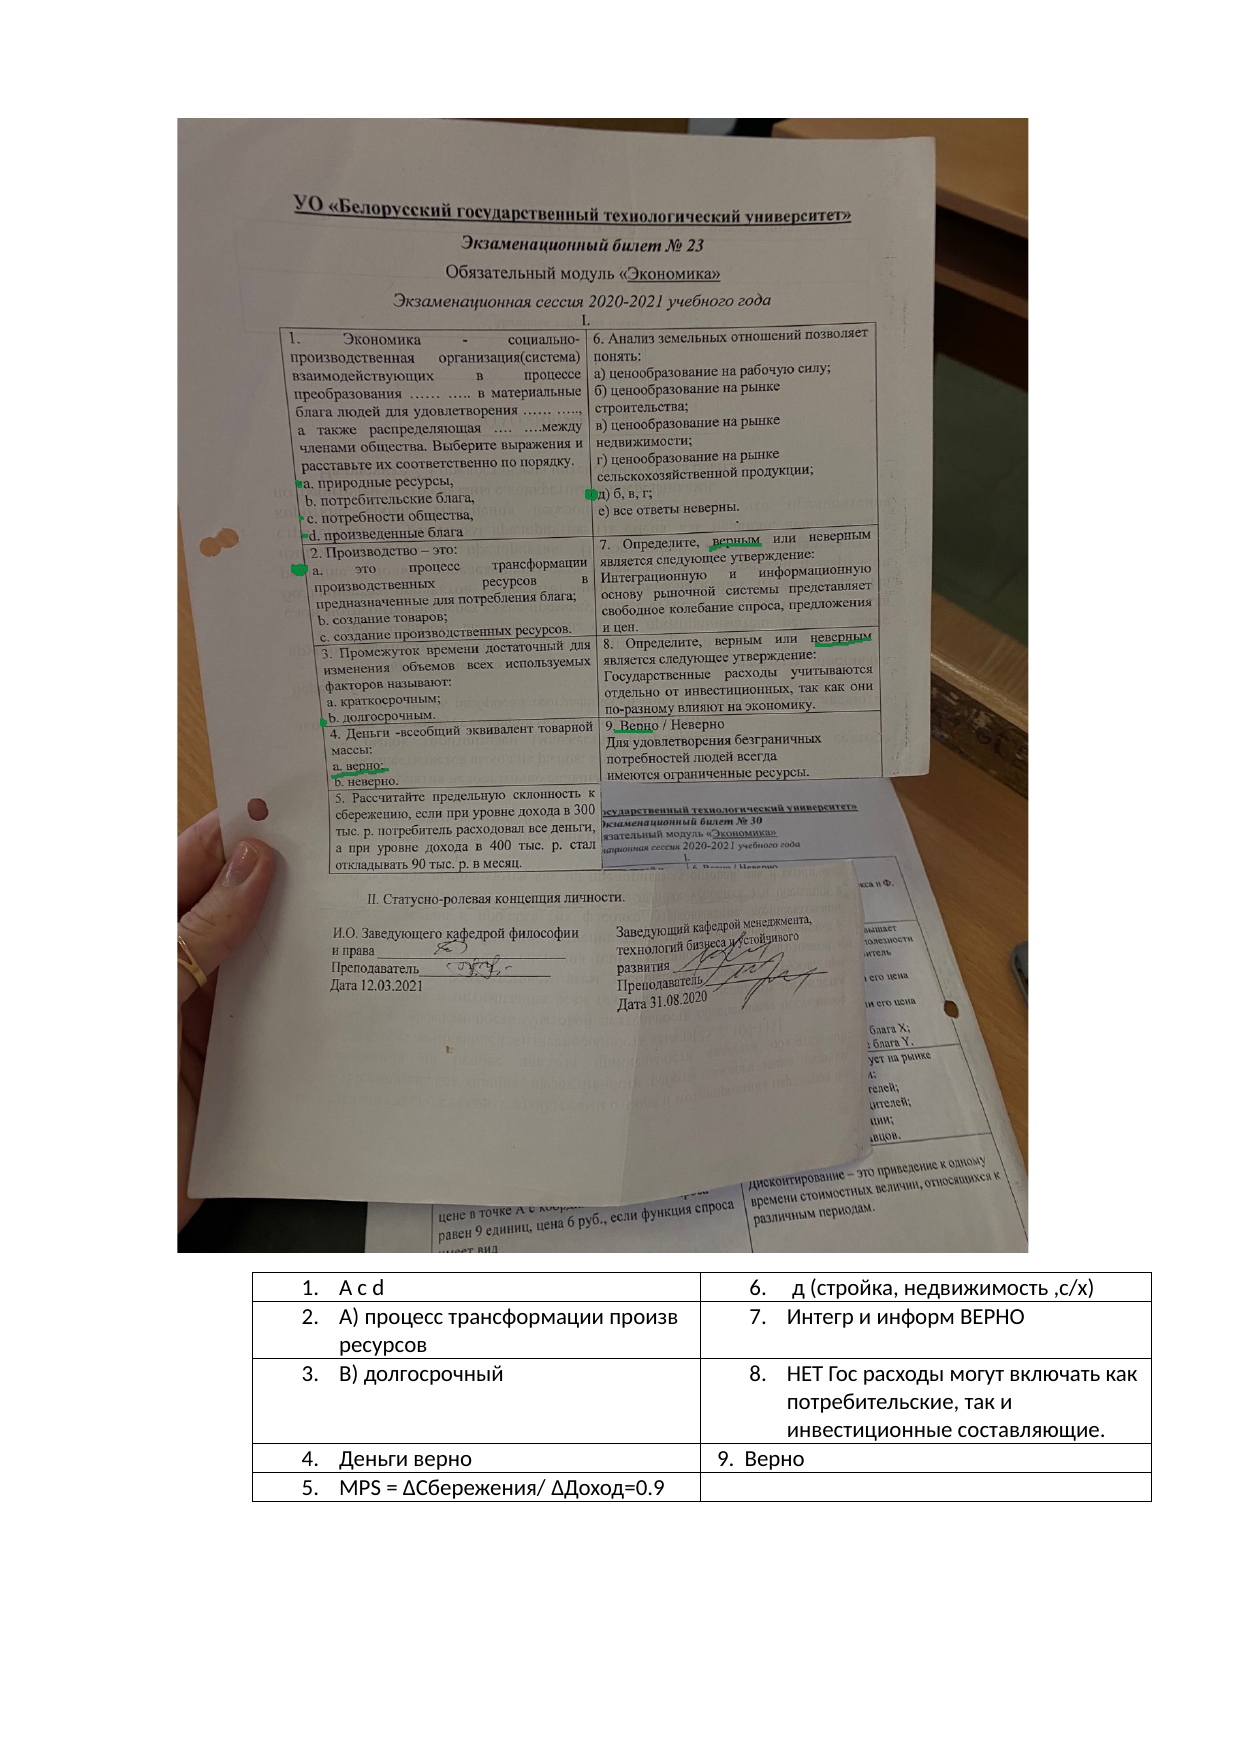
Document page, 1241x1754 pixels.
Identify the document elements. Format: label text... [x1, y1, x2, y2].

table_cell Интегр и информ ВЕРНО [701, 1302, 1151, 1358]
table_cell [701, 1473, 1151, 1501]
picture [177, 118, 1029, 1253]
table_cell 9. Верно [701, 1444, 1151, 1472]
table_cell MPS = ΔСбережения/ ΔДоход=0.9 [253, 1473, 700, 1501]
table_header A c d [253, 1273, 700, 1301]
table_cell НЕТ Гос расходы могут включать как потребительские, так и инвестиционные составляющие. [701, 1359, 1151, 1443]
table_cell А) процесс трансформации произв ресурсов [253, 1302, 700, 1358]
table_cell Деньги верно [253, 1444, 700, 1472]
table_header д (стройка, недвижимость ,с/х) [701, 1273, 1151, 1301]
table_cell B) долгосрочный [253, 1359, 700, 1443]
